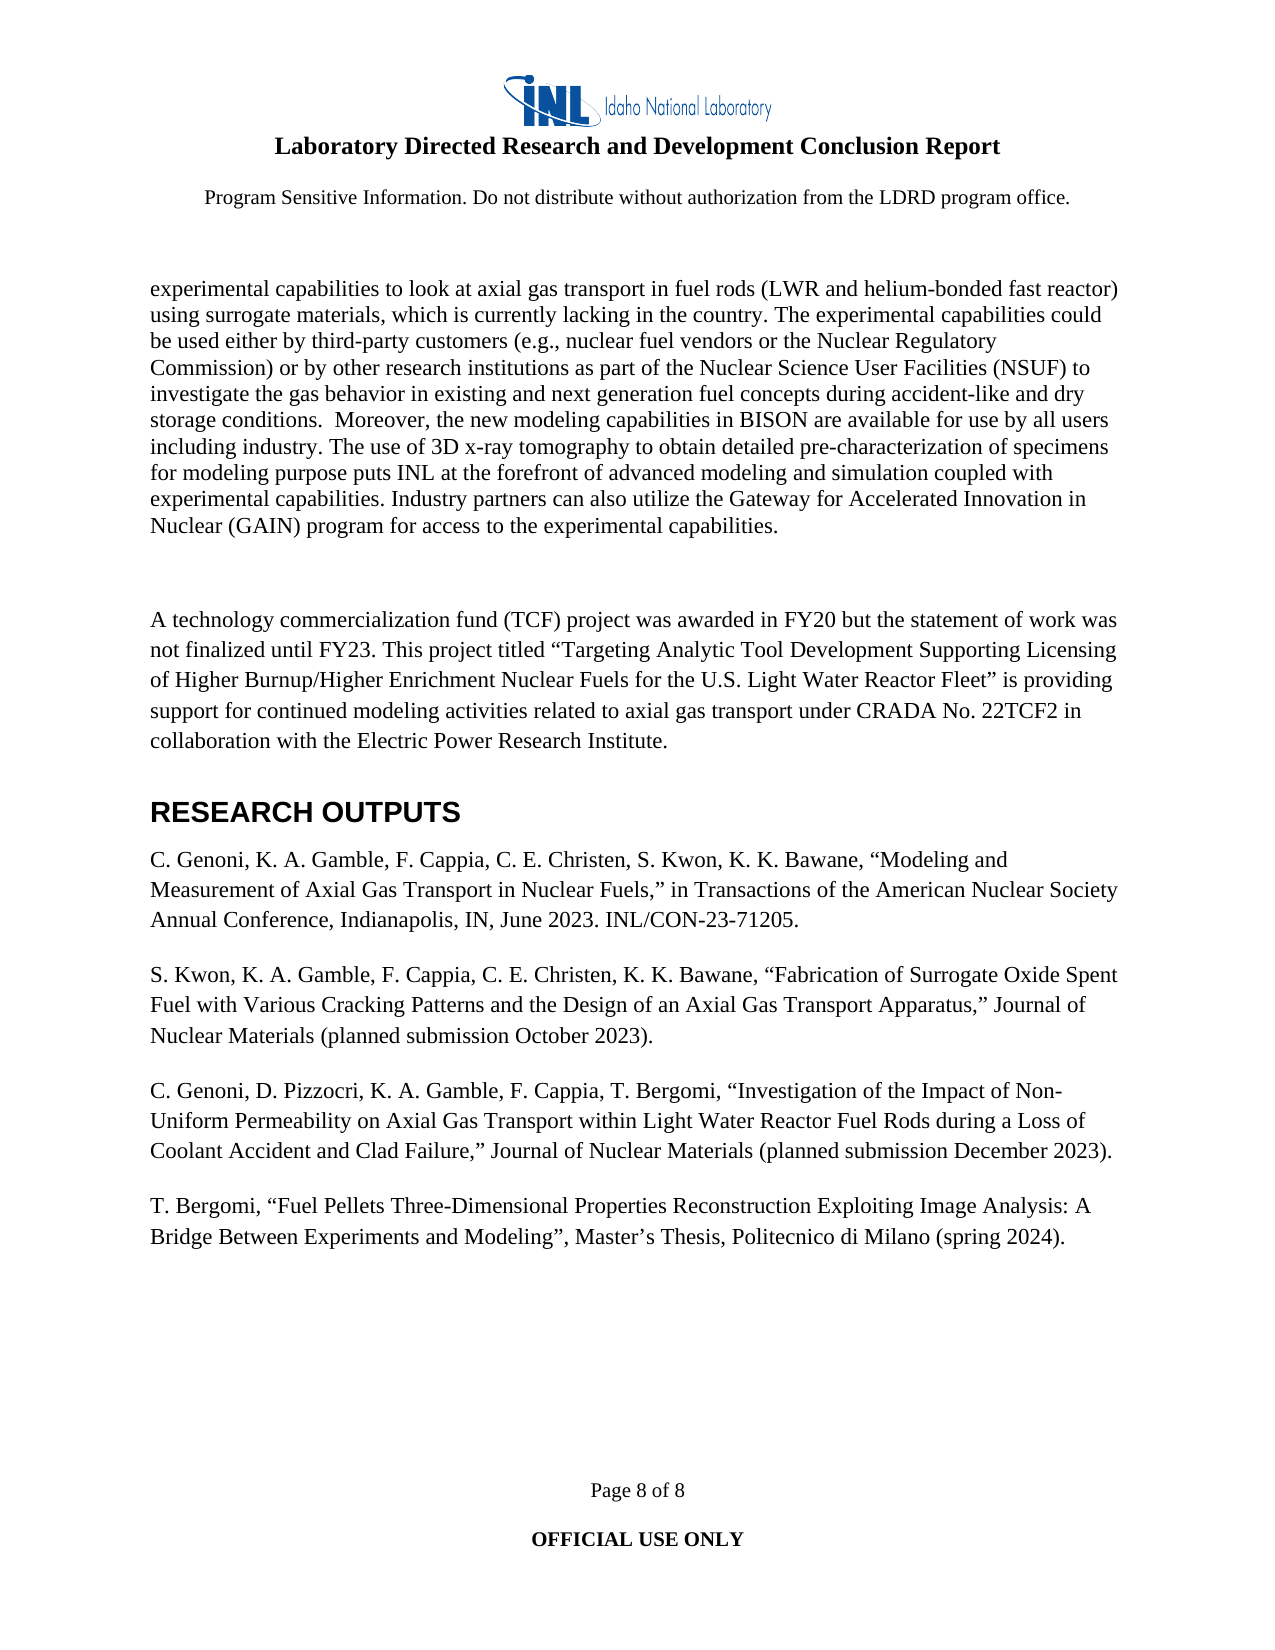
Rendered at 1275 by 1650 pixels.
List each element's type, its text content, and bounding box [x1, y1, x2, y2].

text C. Genoni, D. Pizzocri, K. A. Gamble, F. Cappia, T. Bergomi, “Investigation of the Impact of Non-Uniform Permeability on Axial Gas Transport within Light Water Reactor Fuel Rods during a Loss of Coolant Accident and Clad Failure,” Journal of Nuclear Materials (planned submission December 2023). [150, 1077, 1125, 1164]
text S. Kwon, K. A. Gamble, F. Cappia, C. E. Christen, K. K. Bawane, “Fabrication of Surrogate Oxide Spent Fuel with Various Cracking Patterns and the Design of an Axial Gas Transport Apparatus,” Journal of Nuclear Materials (planned submission October 2023). [150, 961, 1125, 1048]
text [150, 274, 1125, 538]
text C. Genoni, K. A. Gamble, F. Cappia, C. E. Christen, S. Kwon, K. K. Bawane, “Modeling and Measurement of Axial Gas Transport in Nuclear Fuels,” in Transactions of the American Nuclear Society Annual Conference, Indianapolis, IN, June 2023. INL/CON-23-71205. [150, 846, 1125, 932]
picture [503, 75, 772, 127]
subtitle RESEARCH OUTPUTS [150, 795, 1125, 828]
text T. Bergomi, “Fuel Pellets Three-Dimensional Properties Reconstruction Exploiting Image Analysis: A Bridge Between Experiments and Modeling”, Master’s Thesis, Politecnico di Milano (spring 2024). [150, 1193, 1125, 1249]
text A technology commercialization fund (TCF) project was awarded in FY20 but the statement of work was not finalized until FY23. This project titled “Targeting Analytic Tool Development Supporting Licensing of Higher Burnup/Higher Enrichment Nuclear Fuels for the U.S. Light Water Reactor Fleet” is providing support for continued modeling activities related to axial gas transport under CRADA No. 22TCF2 in collaboration with the Electric Power Research Institute. [150, 606, 1125, 753]
